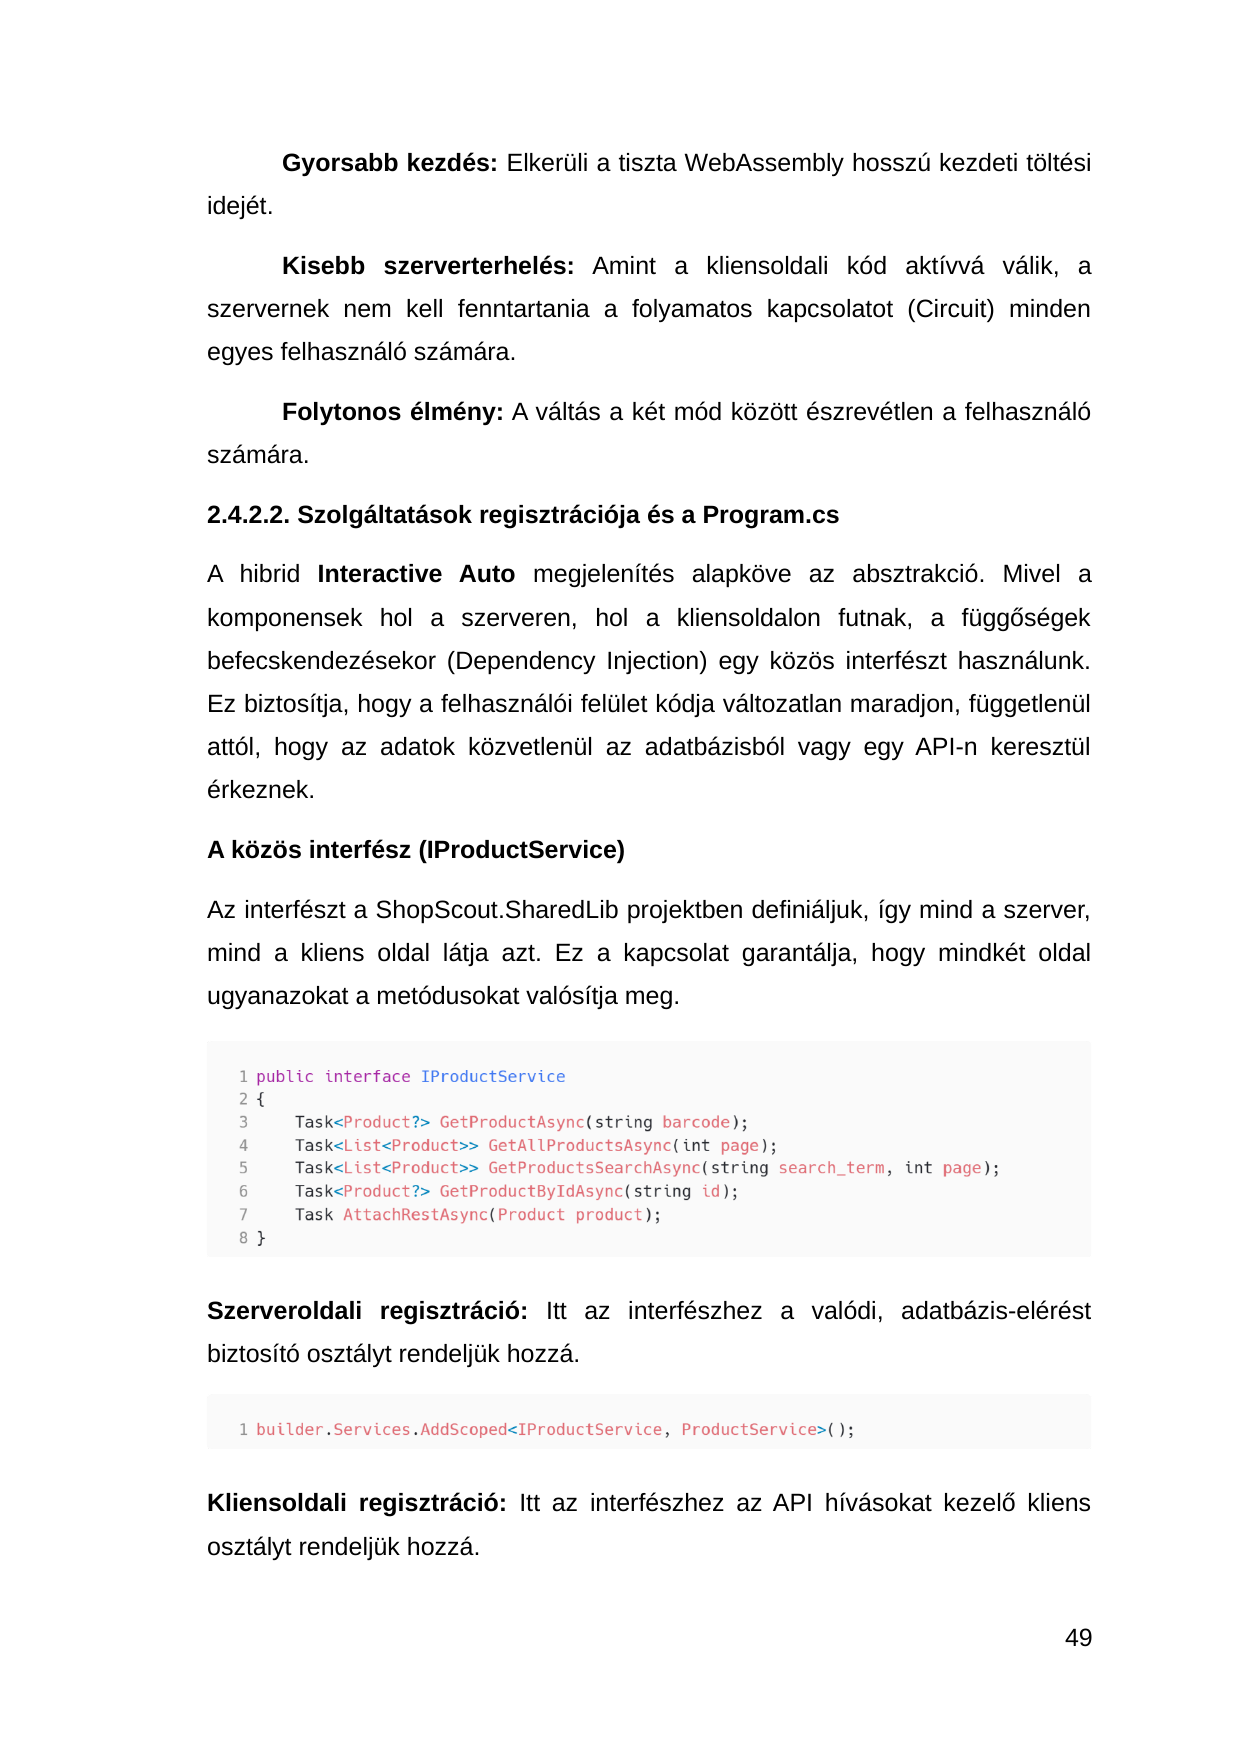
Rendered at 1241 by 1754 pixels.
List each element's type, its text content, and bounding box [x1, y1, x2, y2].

text A hibrid Interactive Auto megjelenítés alapköve az absztrakció. Mivel a komponensek hol a szerveren, hol a kliensoldalon futnak, a függőségek befecskendezésekor (Dependency Injection) egy közös interfészt használunk. Ez biztosítja, hogy a felhasználói felület kódja változatlan maradjon, függetlenül attól, hogy az adatok közvetlenül az adatbázisból vagy egy API-n keresztül érkeznek. [207, 559, 1092, 804]
text Az interfészt a ShopScout.SharedLib projektben definiáljuk, így mind a szerver, mind a kliens oldal látja azt. Ez a kapcsolat garantálja, hogy mindkét oldal ugyanazokat a metódusokat valósítja meg. [207, 894, 1092, 1009]
text Kliensoldali regisztráció: Itt az interfészhez az API hívásokat kezelő kliens osztályt rendeljük hozzá. [207, 1488, 1092, 1560]
list Folytonos élmény: A váltás a két mód között észrevétlen a felhasználó számára. [207, 397, 1092, 468]
picture [206, 1040, 1092, 1257]
list Kisebb szerverterhelés: Amint a kliensoldali kód aktívvá válik, a szervernek nem kell fenntartania a folyamatos kapcsolatot (Circuit) minden egyes felhasználó számára. [207, 251, 1092, 366]
list Gyorsabb kezdés: Elkerüli a tiszta WebAssembly hosszú kezdeti töltési idejét. [207, 148, 1092, 219]
text Szerveroldali regisztráció: Itt az interfészhez a valódi, adatbázis-elérést biztosító osztályt rendeljük hozzá. [207, 1296, 1092, 1367]
picture [206, 1394, 1092, 1449]
text A közös interfész (IProductService) [207, 835, 1092, 863]
subtitle Szolgáltatások regisztrációja és a Program.cs [207, 499, 1092, 528]
